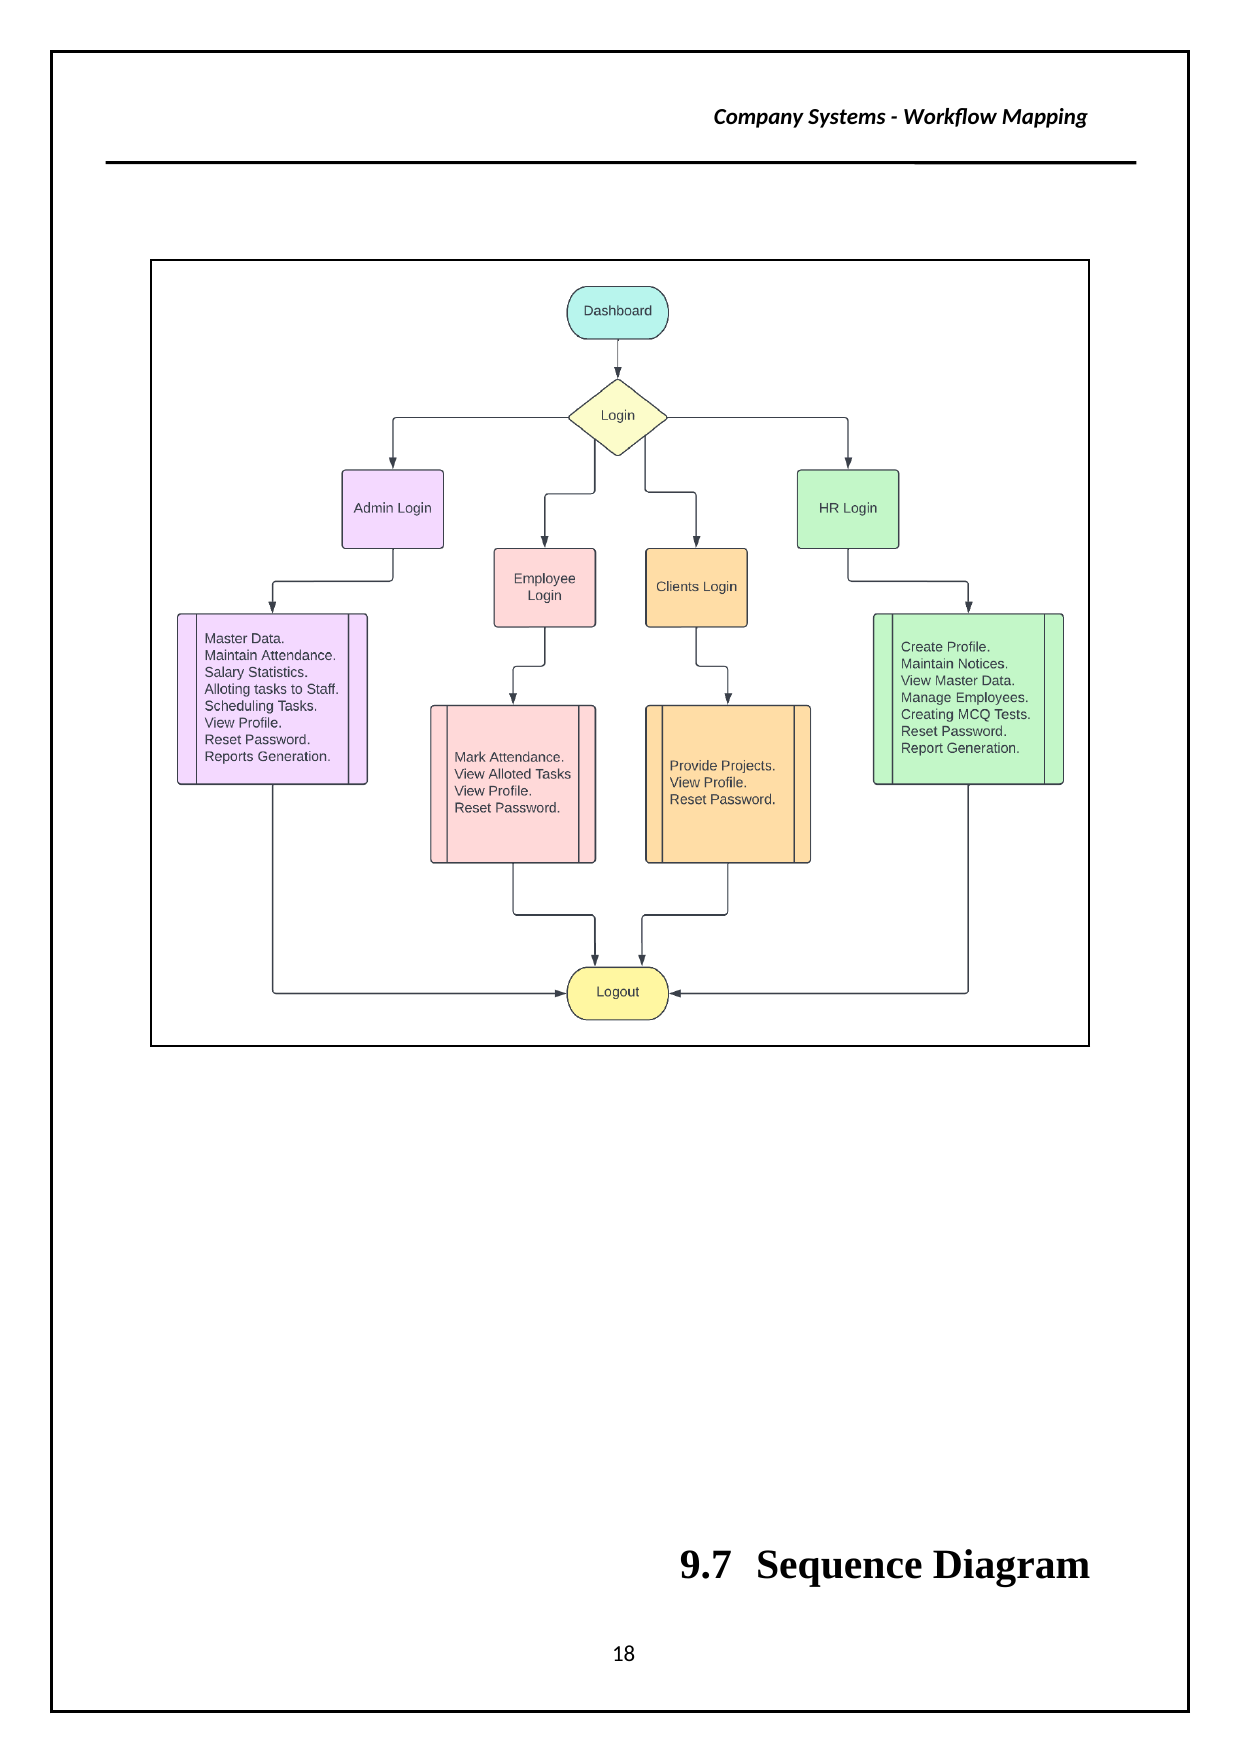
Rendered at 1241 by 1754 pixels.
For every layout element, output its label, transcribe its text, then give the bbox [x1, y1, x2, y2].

picture [152, 261, 1088, 1045]
list Sequence Diagram [187, 1537, 1090, 1587]
